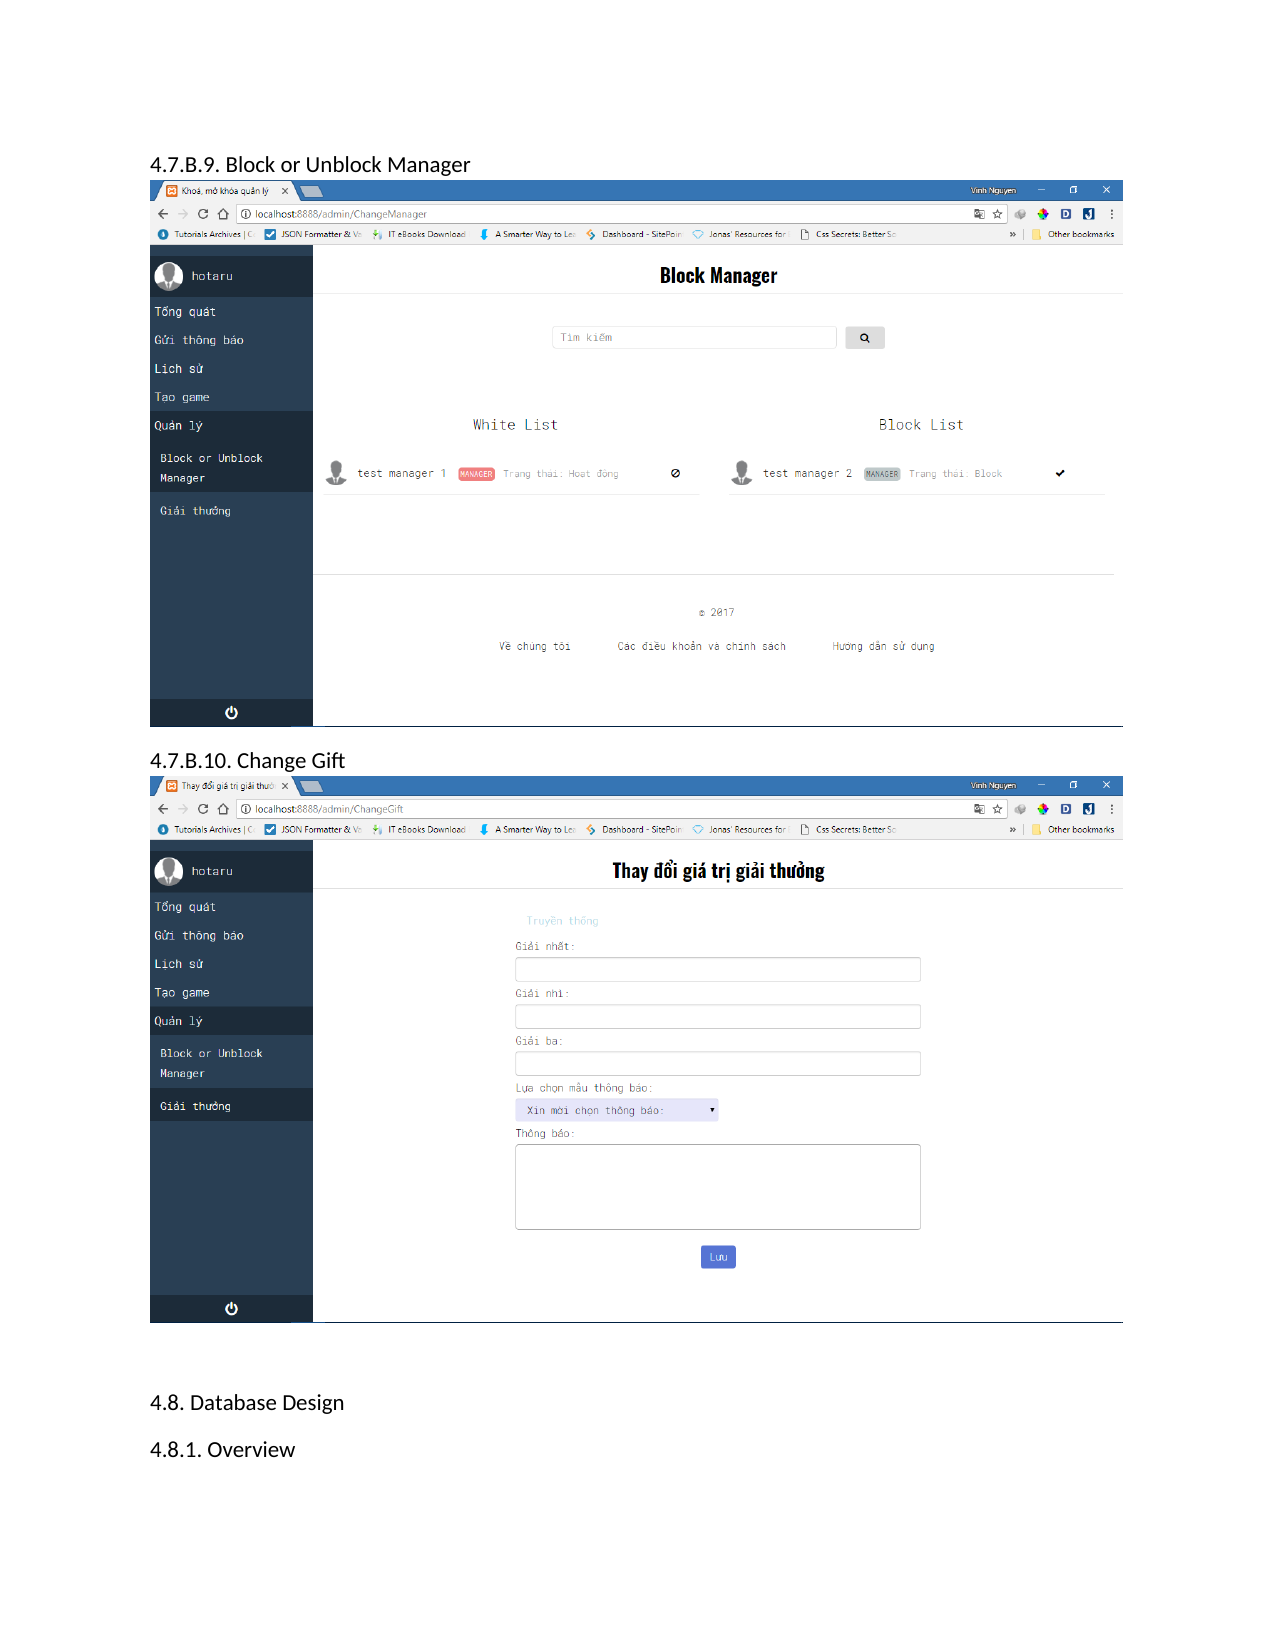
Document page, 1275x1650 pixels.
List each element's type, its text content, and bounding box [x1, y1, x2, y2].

text 4.8. Database Design [150, 1388, 1125, 1416]
text 4.8.1. Overview [150, 1435, 1125, 1463]
picture [150, 776, 1123, 1323]
picture [150, 180, 1123, 727]
